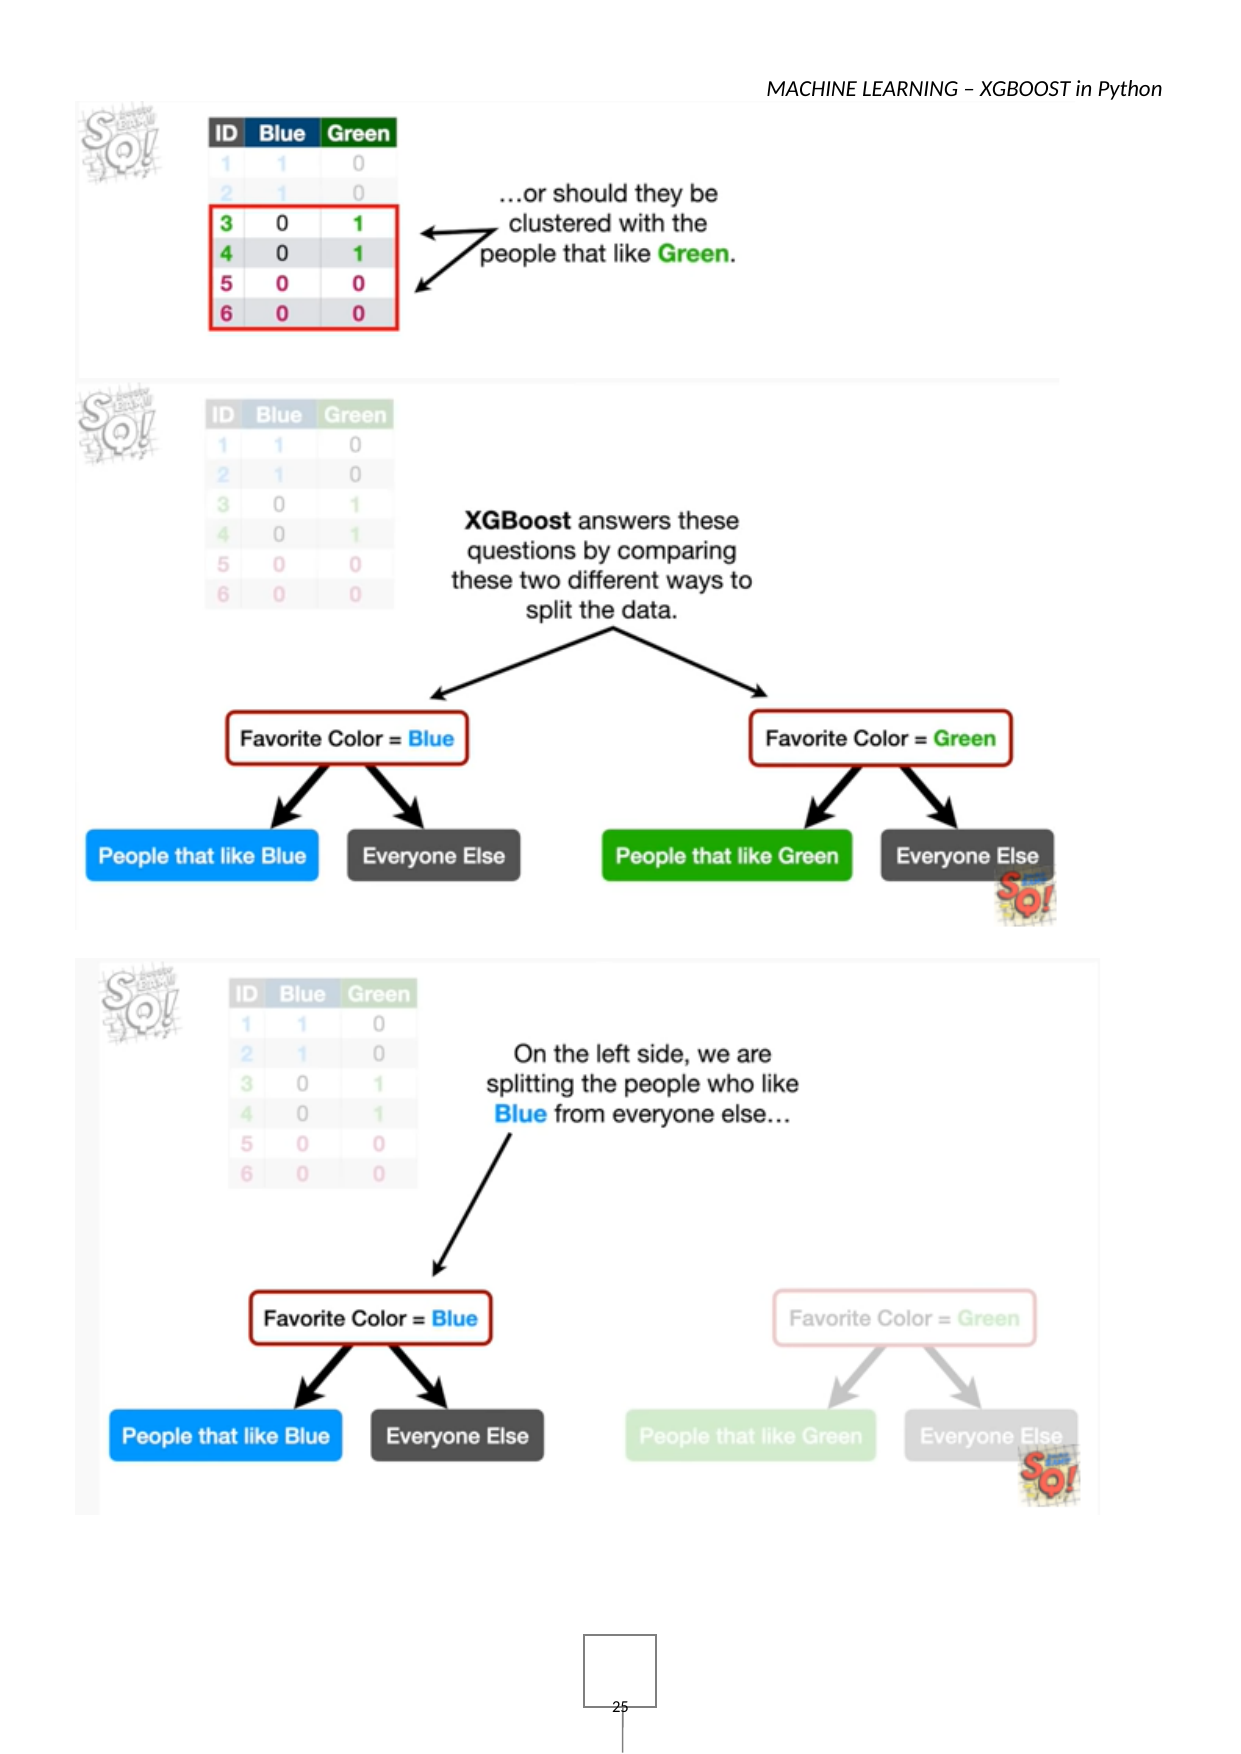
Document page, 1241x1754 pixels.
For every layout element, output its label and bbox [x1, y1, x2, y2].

picture [75, 101, 1076, 930]
picture [75, 958, 1100, 1515]
